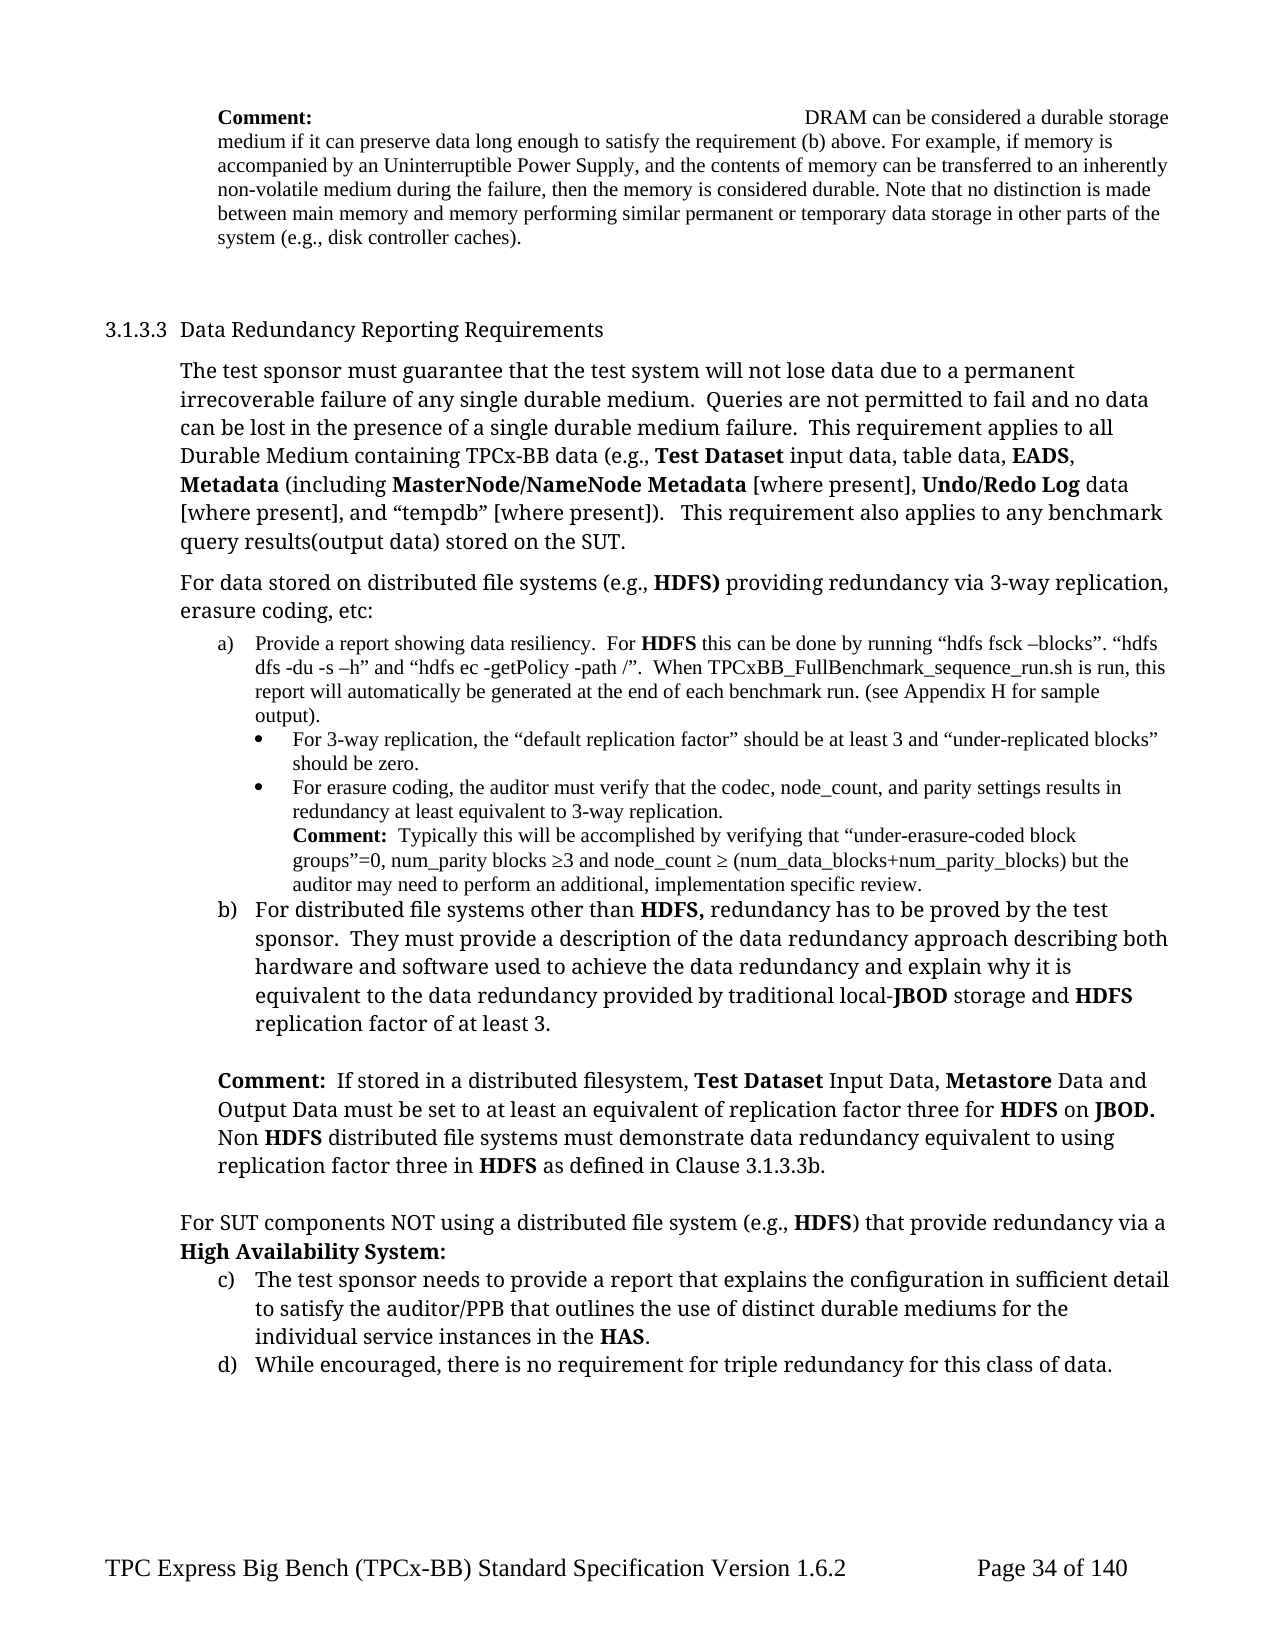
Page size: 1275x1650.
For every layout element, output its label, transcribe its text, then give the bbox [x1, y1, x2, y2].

text DRAM can be considered a durable storage medium if it can preserve data long enough to satisfy the requirement (b) above. For example, if memory is accompanied by an Uninterruptible Power Supply, and the contents of memory can be transferred to an inherently non-volatile medium during the failure, then the memory is considered durable. Note that no distinction is made between main memory and memory performing similar permanent or temporary data storage in other parts of the system (e.g., disk controller caches). [217, 105, 1170, 249]
list For erasure coding, the auditor must verify that the codec, node_count, and parity settings results in redundancy at least equivalent to 3-way replication. [255, 775, 1170, 823]
list The test sponsor needs to provide a report that explains the configuration in sufficient detail to satisfy the auditor/PPB that outlines the use of distinct durable mediums for the individual service instances in the HAS. [217, 1265, 1170, 1351]
list Comment: If stored in a distributed filesystem, Test Dataset Input Data, Metastore Data and Output Data must be set to at least an equivalent of replication factor three for HDFS on JBOD. Non HDFS distributed file systems must demonstrate data redundancy equivalent to using replication factor three in HDFS as defined in Clause 3.1.3.3b. [217, 1066, 1170, 1180]
list Provide a report showing data resiliency. For HDFS this can be done by running “hdfs fsck –blocks”. “hdfs dfs -du -s –h” and “hdfs ec -getPolicy -path /”. When TPCxBB_FullBenchmark_sequence_run.sh is run, this report will automatically be generated at the end of each benchmark run. (see Appendix H for sample output). [217, 631, 1170, 727]
list For 3-way replication, the “default replication factor” should be at least 3 and “under-replicated blocks” should be zero. [255, 727, 1170, 775]
text For data stored on distributed file systems (e.g., HDFS) providing redundancy via 3-way replication, erasure coding, etc: [180, 568, 1170, 625]
list For SUT components NOT using a distributed file system (e.g., HDFS) that provide redundancy via a High Availability System: [180, 1208, 1170, 1265]
title Data Redundancy Reporting Requirements [105, 315, 1170, 344]
list For distributed file systems other than HDFS, redundancy has to be proved by the test sponsor. They must provide a description of the data redundancy approach describing both hardware and software used to achieve the data redundancy and explain why it is equivalent to the data redundancy provided by traditional local-JBOD storage and HDFS replication factor of at least 3. [217, 896, 1170, 1038]
list While encouraged, there is no requirement for triple redundancy for this class of data. [217, 1351, 1170, 1379]
text The test sponsor must guarantee that the test system will not lose data due to a permanent irrecoverable failure of any single durable medium. Queries are not permitted to fail and no data can be lost in the presence of a single durable medium failure. This requirement applies to all Durable Medium containing TPCx-BB data (e.g., Test Dataset input data, table data, EADS, Metadata (including MasterNode/NameNode Metadata [where present], Undo/Redo Log data [where present], and “tempdb” [where present]). This requirement also applies to any benchmark query results(output data) stored on the SUT. [180, 356, 1170, 555]
list Comment: Typically this will be accomplished by verifying that “under-erasure-coded block groups”=0, num_parity blocks ≥3 and node_count ≥ (num_data_blocks+num_parity_blocks) but the auditor may need to perform an additional, implementation specific review. [292, 823, 1170, 896]
